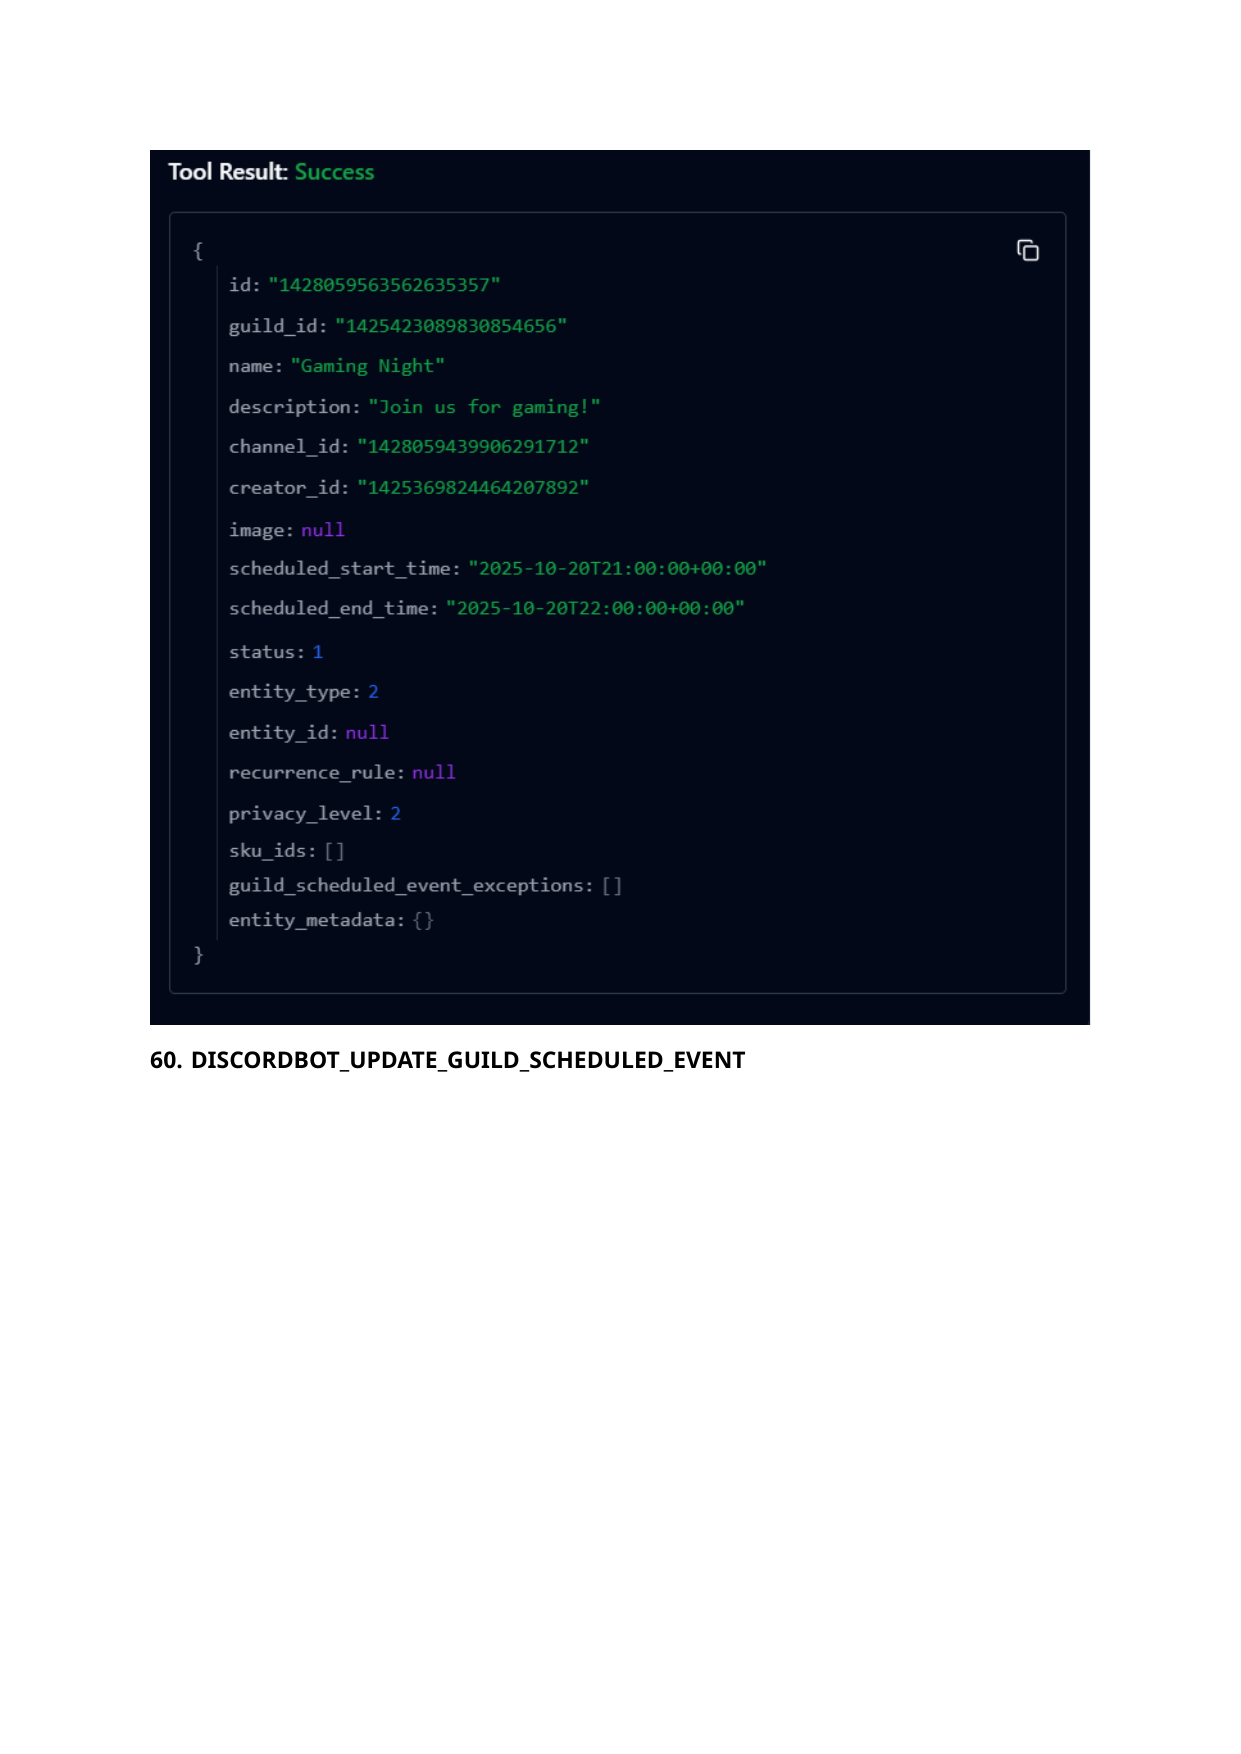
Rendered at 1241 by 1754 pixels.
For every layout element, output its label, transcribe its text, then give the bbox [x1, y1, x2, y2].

picture [150, 150, 1091, 1025]
text 60. DISCORDBOT_UPDATE_GUILD_SCHEDULED_EVENT [150, 1044, 1090, 1075]
